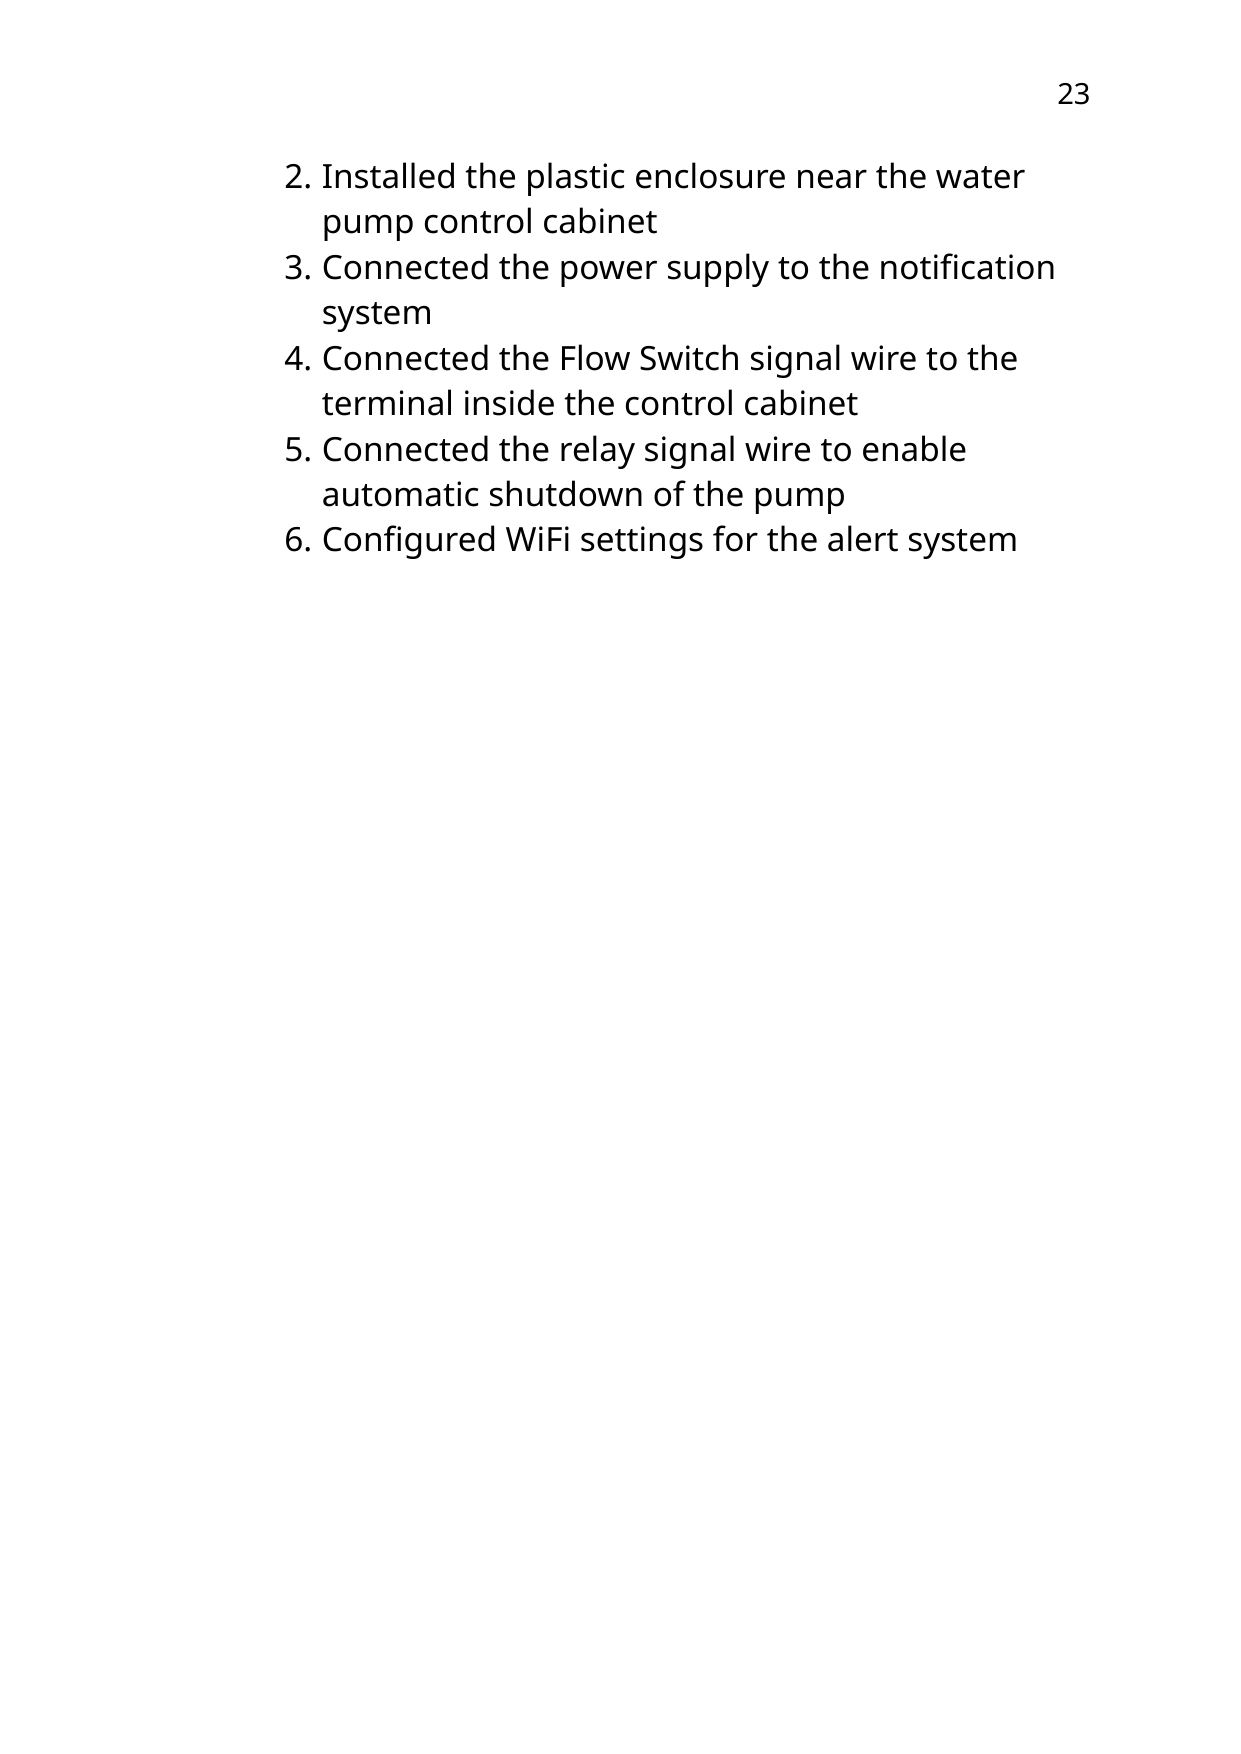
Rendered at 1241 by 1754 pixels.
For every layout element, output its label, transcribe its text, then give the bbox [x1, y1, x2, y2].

list Connected the power supply to the notification system [284, 244, 1090, 334]
list Connected the relay signal wire to enable automatic shutdown of the pump [284, 425, 1090, 516]
list Installed the plastic enclosure near the water pump control cabinet [284, 153, 1090, 244]
list Configured WiFi settings for the alert system [284, 516, 1090, 562]
list Connected the Flow Switch signal wire to the terminal inside the control cabinet [284, 334, 1090, 425]
